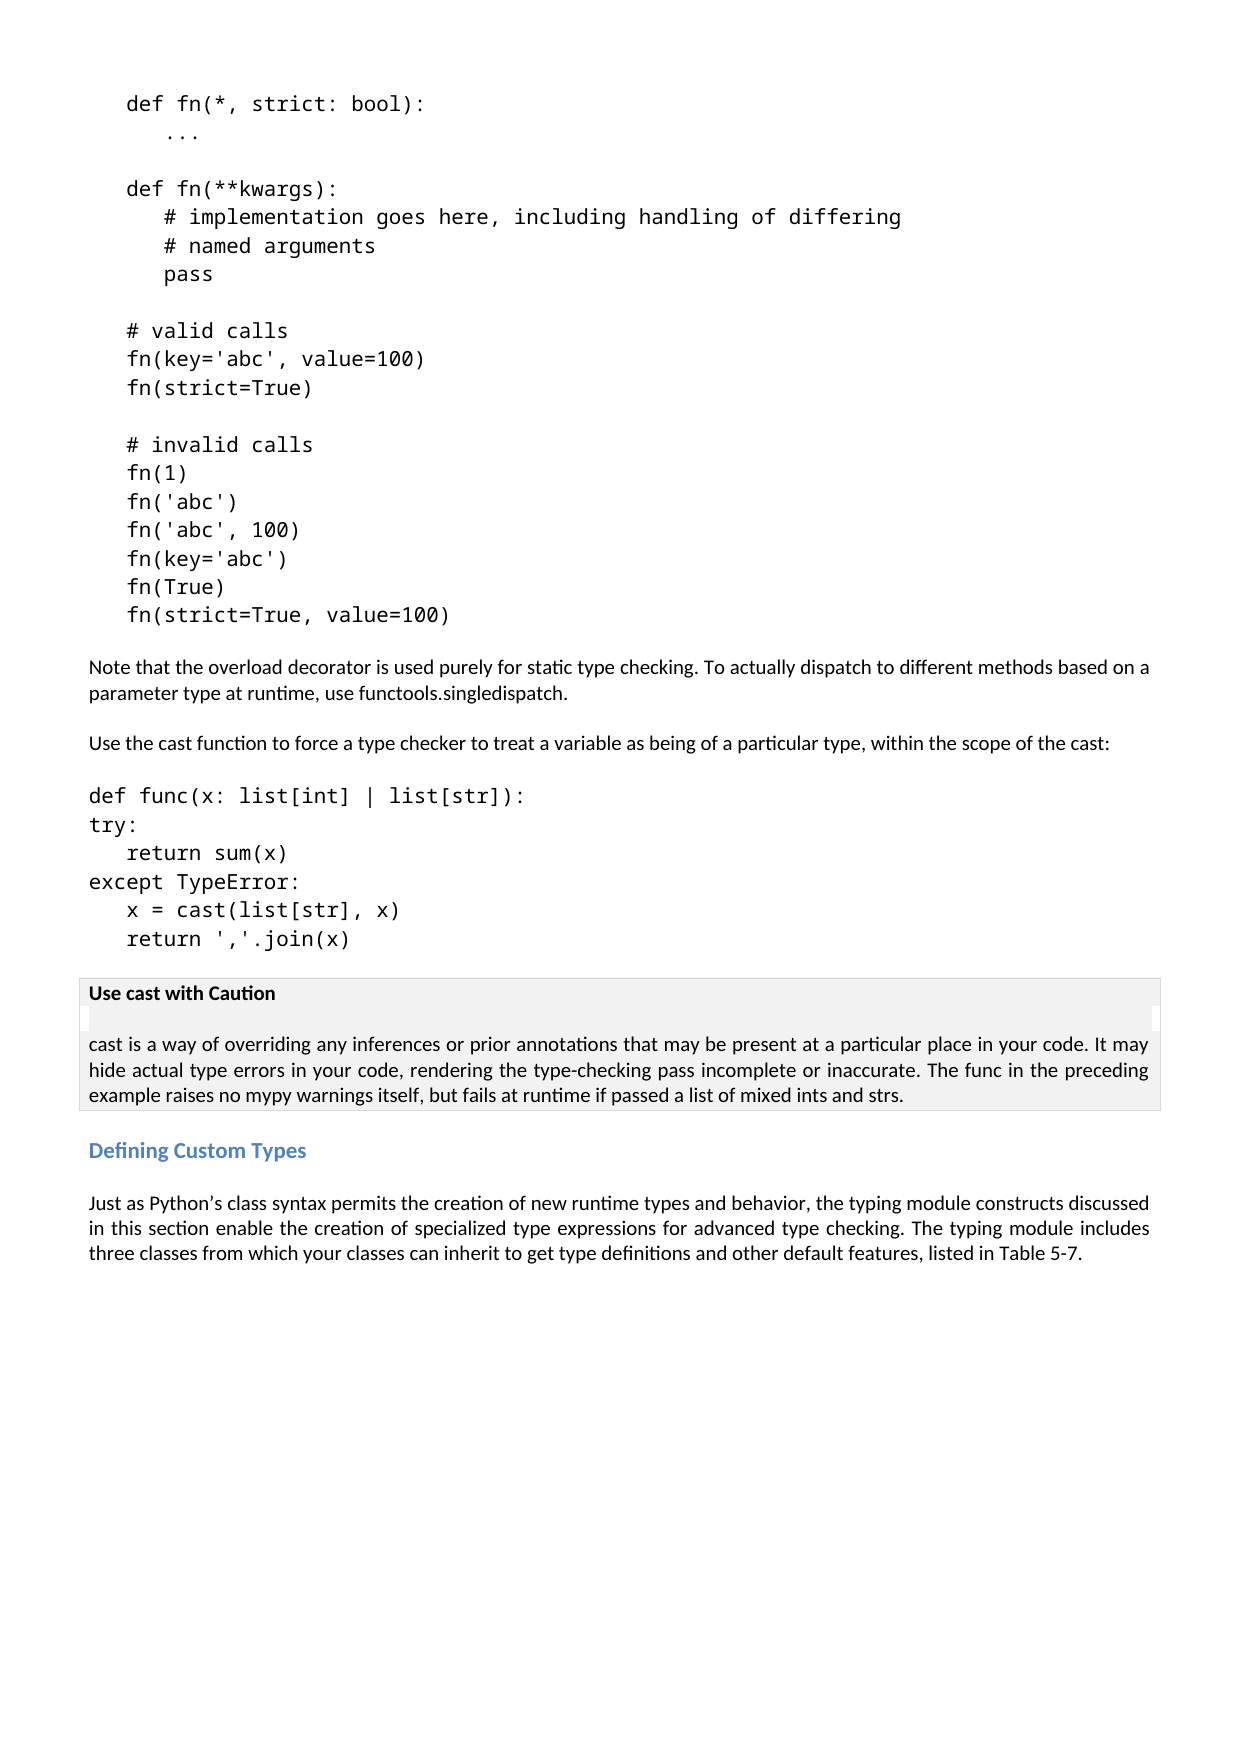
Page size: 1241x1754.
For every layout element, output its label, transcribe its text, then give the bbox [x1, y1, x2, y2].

text fn(key='abc', value=100) [89, 344, 1152, 373]
text fn(1) [89, 458, 1152, 487]
text # named arguments [89, 231, 1152, 259]
text fn('abc') [89, 487, 1152, 515]
text Just as Python’s class syntax permits the creation of new runtime types and behavior, the typing module constructs discussed in this section enable the creation of specialized type expressions for advanced type checking. The typing module includes three classes from which your classes can inherit to get type definitions and other default features, listed in Table 5-7. [89, 1190, 1152, 1266]
text # invalid calls [89, 430, 1152, 458]
text fn(key='abc') [89, 544, 1152, 572]
text return sum(x) [89, 838, 1152, 867]
text # valid calls [89, 316, 1152, 344]
text fn('abc', 100) [89, 515, 1152, 544]
text try: [89, 810, 1152, 838]
text Note that the overload decorator is used purely for static type checking. To actually dispatch to different methods based on a parameter type at runtime, use functools.singledispatch. [89, 654, 1152, 705]
text def fn(*, strict: bool): [89, 89, 1152, 117]
text pass [89, 259, 1152, 288]
text Use the cast function to force a type checker to treat a variable as being of a particular type, within the scope of the cast: [89, 731, 1152, 756]
text ... [89, 117, 1152, 146]
text except TypeError: [89, 867, 1152, 895]
text fn(strict=True) [89, 373, 1152, 401]
text fn(strict=True, value=100) [89, 601, 1152, 629]
text fn(True) [89, 572, 1152, 601]
text x = cast(list[str], x) [89, 895, 1152, 924]
text Use cast with Caution [80, 979, 1160, 1006]
text cast is a way of overriding any inferences or prior annotations that may be present at a particular place in your code. It may hide actual type errors in your code, rendering the type-checking pass incomplete or inaccurate. The func in the preceding example raises no mypy warnings itself, but fails at runtime if passed a list of mixed ints and strs. [80, 1028, 1160, 1110]
subtitle Defining Custom Types [89, 1136, 1152, 1164]
text # implementation goes here, including handling of differing [89, 202, 1152, 231]
text return ','.join(x) [89, 924, 1152, 952]
text def func(x: list[int] | list[str]): [89, 781, 1152, 810]
text def fn(**kwargs): [89, 174, 1152, 202]
